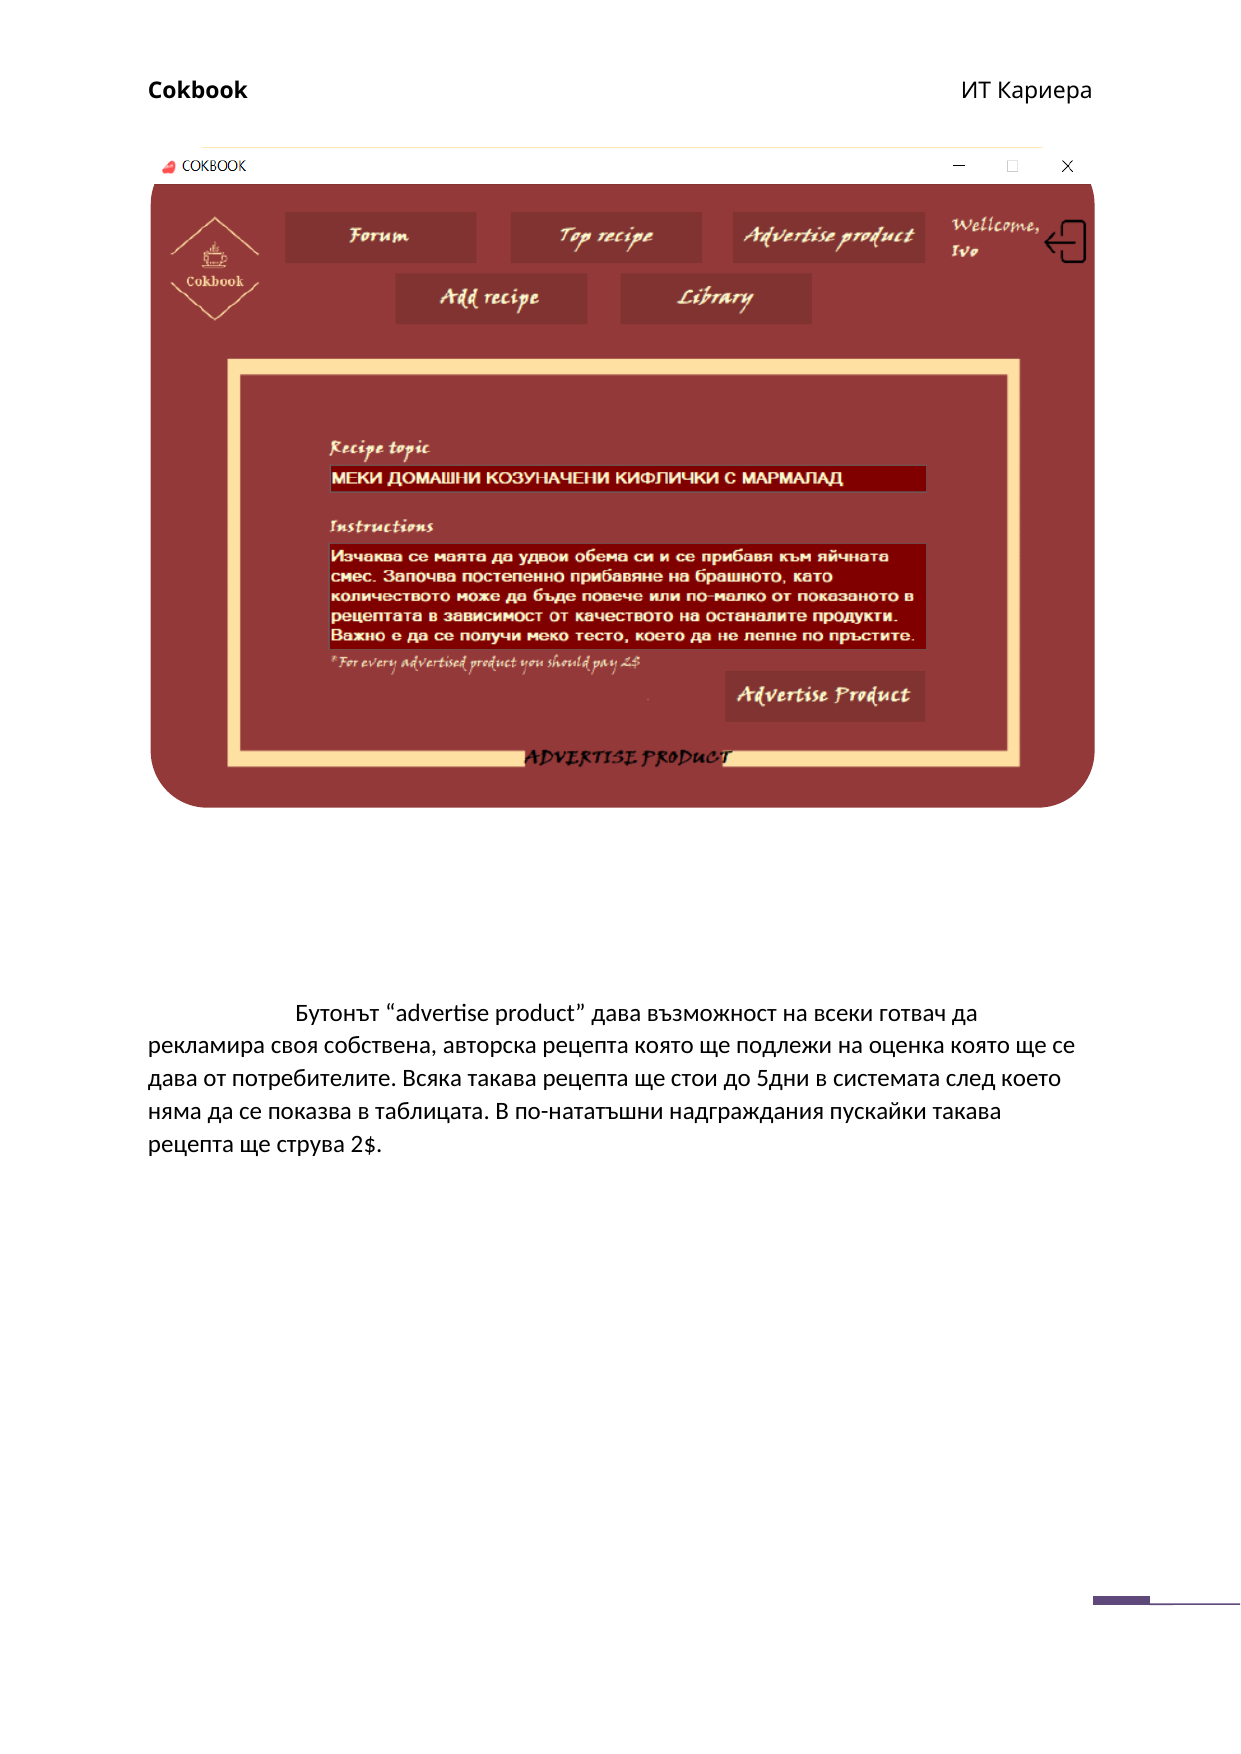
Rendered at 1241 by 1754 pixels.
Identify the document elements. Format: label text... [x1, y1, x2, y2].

list Бутонът “advertise product” дава възможност на всеки готвач да рекламира своя собствена, авторска рецепта която ще подлежи на оценка която ще се дава от потребителите. Всяка такава рецепта ще стои до 5дни в системата след което няма да се показва в таблицата. В по-нататъшни надграждания пускайки такава рецепта ще струва 2$. [148, 997, 1093, 1159]
picture [150, 147, 1095, 808]
